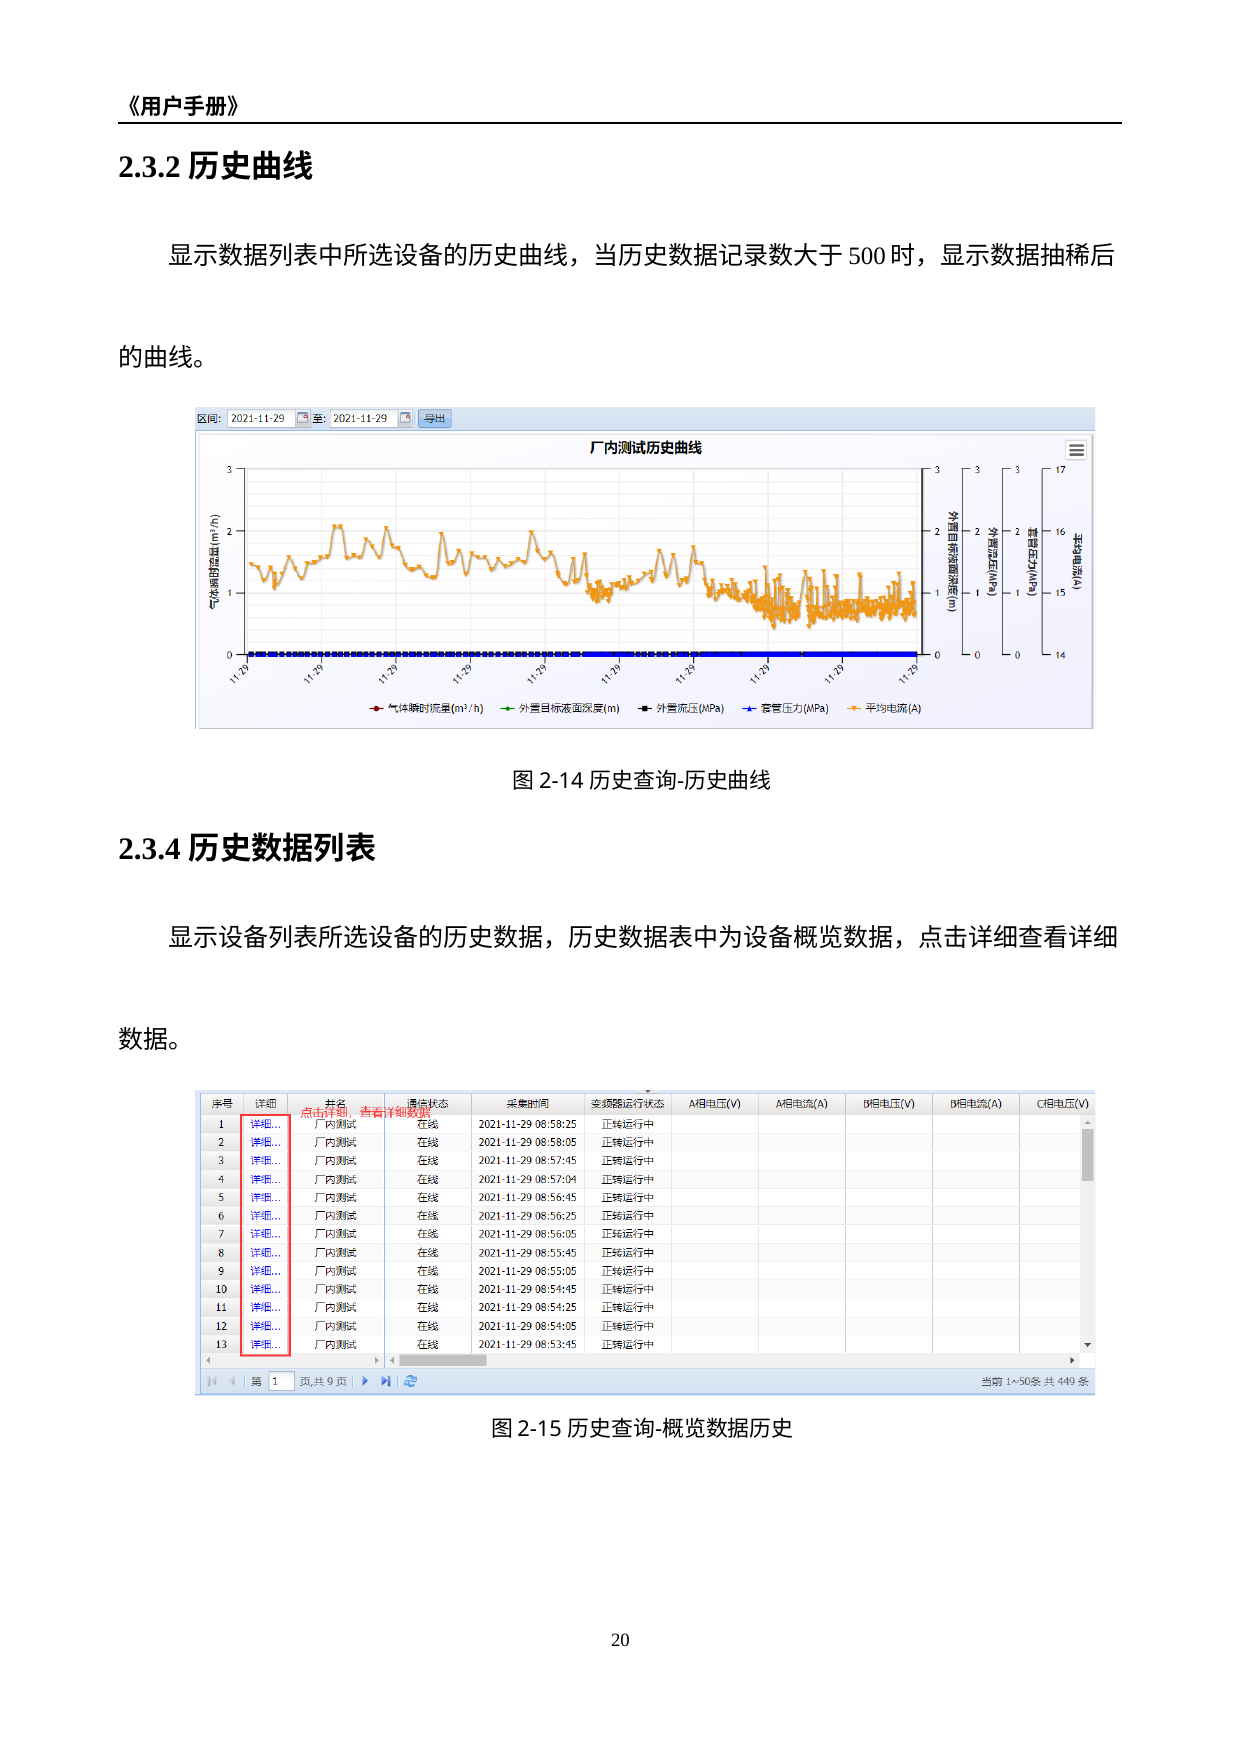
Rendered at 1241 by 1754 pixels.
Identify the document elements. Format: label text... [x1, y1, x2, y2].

text 图2-14 历史查询-历史曲线 [118, 762, 1122, 796]
text 图2-15 历史查询-概览数据历史 [118, 1410, 1122, 1444]
picture [195, 407, 1096, 729]
text 显示数据列表中所选设备的历史曲线，当历史数据记录数大于500时，显示数据抽稀后的曲线。 [118, 220, 1122, 390]
subtitle 2.3.2 历史曲线 [118, 129, 1122, 197]
picture [195, 1090, 1096, 1396]
subtitle 2.3.4 历史数据列表 [118, 812, 1122, 879]
text 显示设备列表所选设备的历史数据，历史数据表中为设备概览数据，点击详细查看详细数据。 [118, 902, 1122, 1072]
